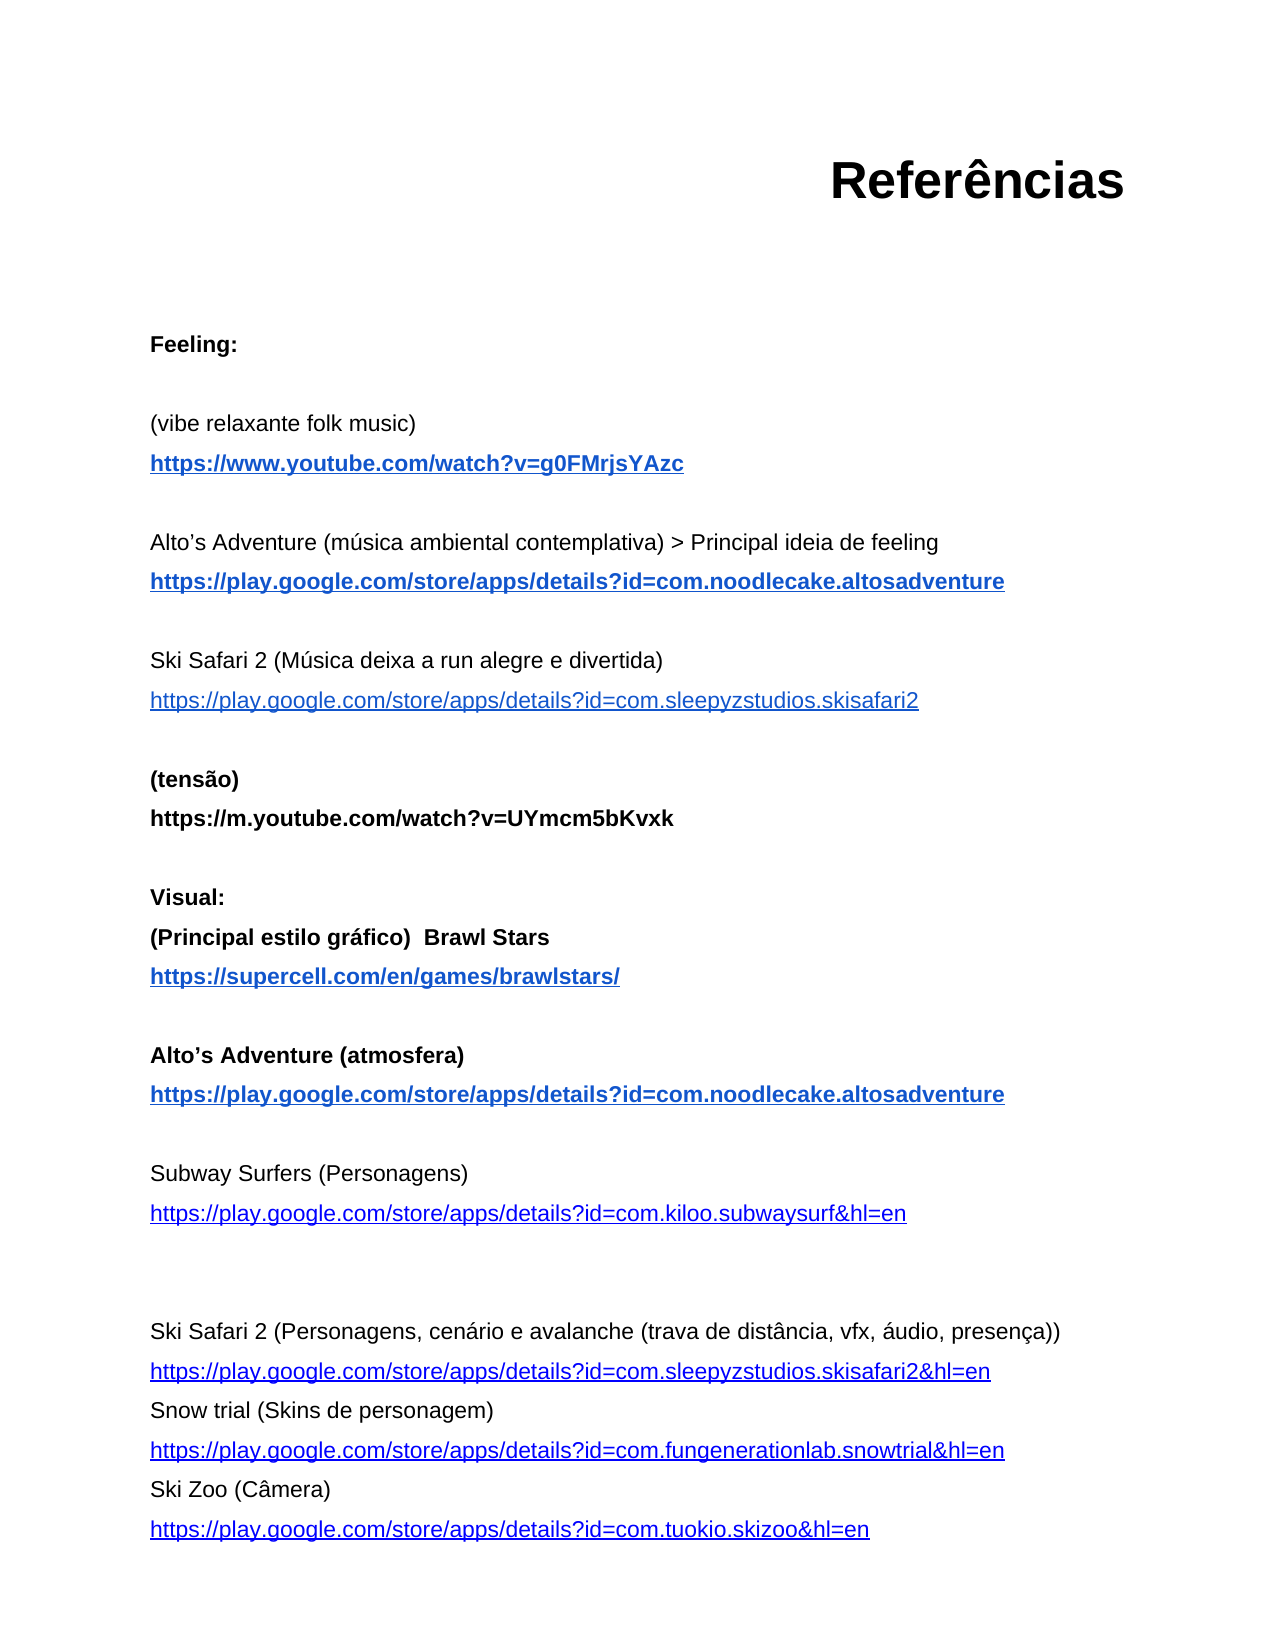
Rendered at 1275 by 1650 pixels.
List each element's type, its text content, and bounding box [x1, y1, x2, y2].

text Ski Safari 2 (Personagens, cenário e avalanche (trava de distância, vfx, áudio, presença)) [150, 1318, 1125, 1344]
text Alto’s Adventure (atmosfera) [150, 1042, 1125, 1068]
text Visual: [150, 884, 1125, 910]
text https://play.google.com/store/apps/details?id=com.noodlecake.altosadventure [150, 568, 1125, 594]
text (vibe relaxante folk music) https://www.youtube.com/watch?v=g0FMrjsYAzc [150, 410, 1125, 476]
text (Principal estilo gráfico) Brawl Stars [150, 923, 1125, 950]
text https://m.youtube.com/watch?v=UYmcm5bKvxk [150, 805, 1125, 831]
subtitle Referências [150, 150, 1125, 210]
text https://play.google.com/store/apps/details?id=com.kiloo.subwaysurf&hl=en [150, 1200, 1125, 1226]
text Snow trial (Skins de personagem) [150, 1397, 1125, 1423]
text Ski Zoo (Câmera) [150, 1476, 1125, 1502]
text Feeling: [150, 331, 1125, 358]
text https://play.google.com/store/apps/details?id=com.tuokio.skizoo&hl=en [150, 1516, 1125, 1542]
text Ski Safari 2 (Música deixa a run alegre e divertida) [150, 647, 1125, 673]
text https://play.google.com/store/apps/details?id=com.noodlecake.altosadventure [150, 1081, 1125, 1108]
text Alto’s Adventure (música ambiental contemplativa) > Principal ideia de feeling [150, 529, 1125, 555]
text https://play.google.com/store/apps/details?id=com.sleepyzstudios.skisafari2 [150, 687, 1125, 713]
text (tensão) [150, 766, 1125, 792]
text Subway Surfers (Personagens) [150, 1160, 1125, 1187]
text https://play.google.com/store/apps/details?id=com.sleepyzstudios.skisafari2&hl=en [150, 1358, 1125, 1384]
text https://play.google.com/store/apps/details?id=com.fungenerationlab.snowtrial&hl=en [150, 1437, 1125, 1463]
text https://supercell.com/en/games/brawlstars/ [150, 963, 1125, 989]
